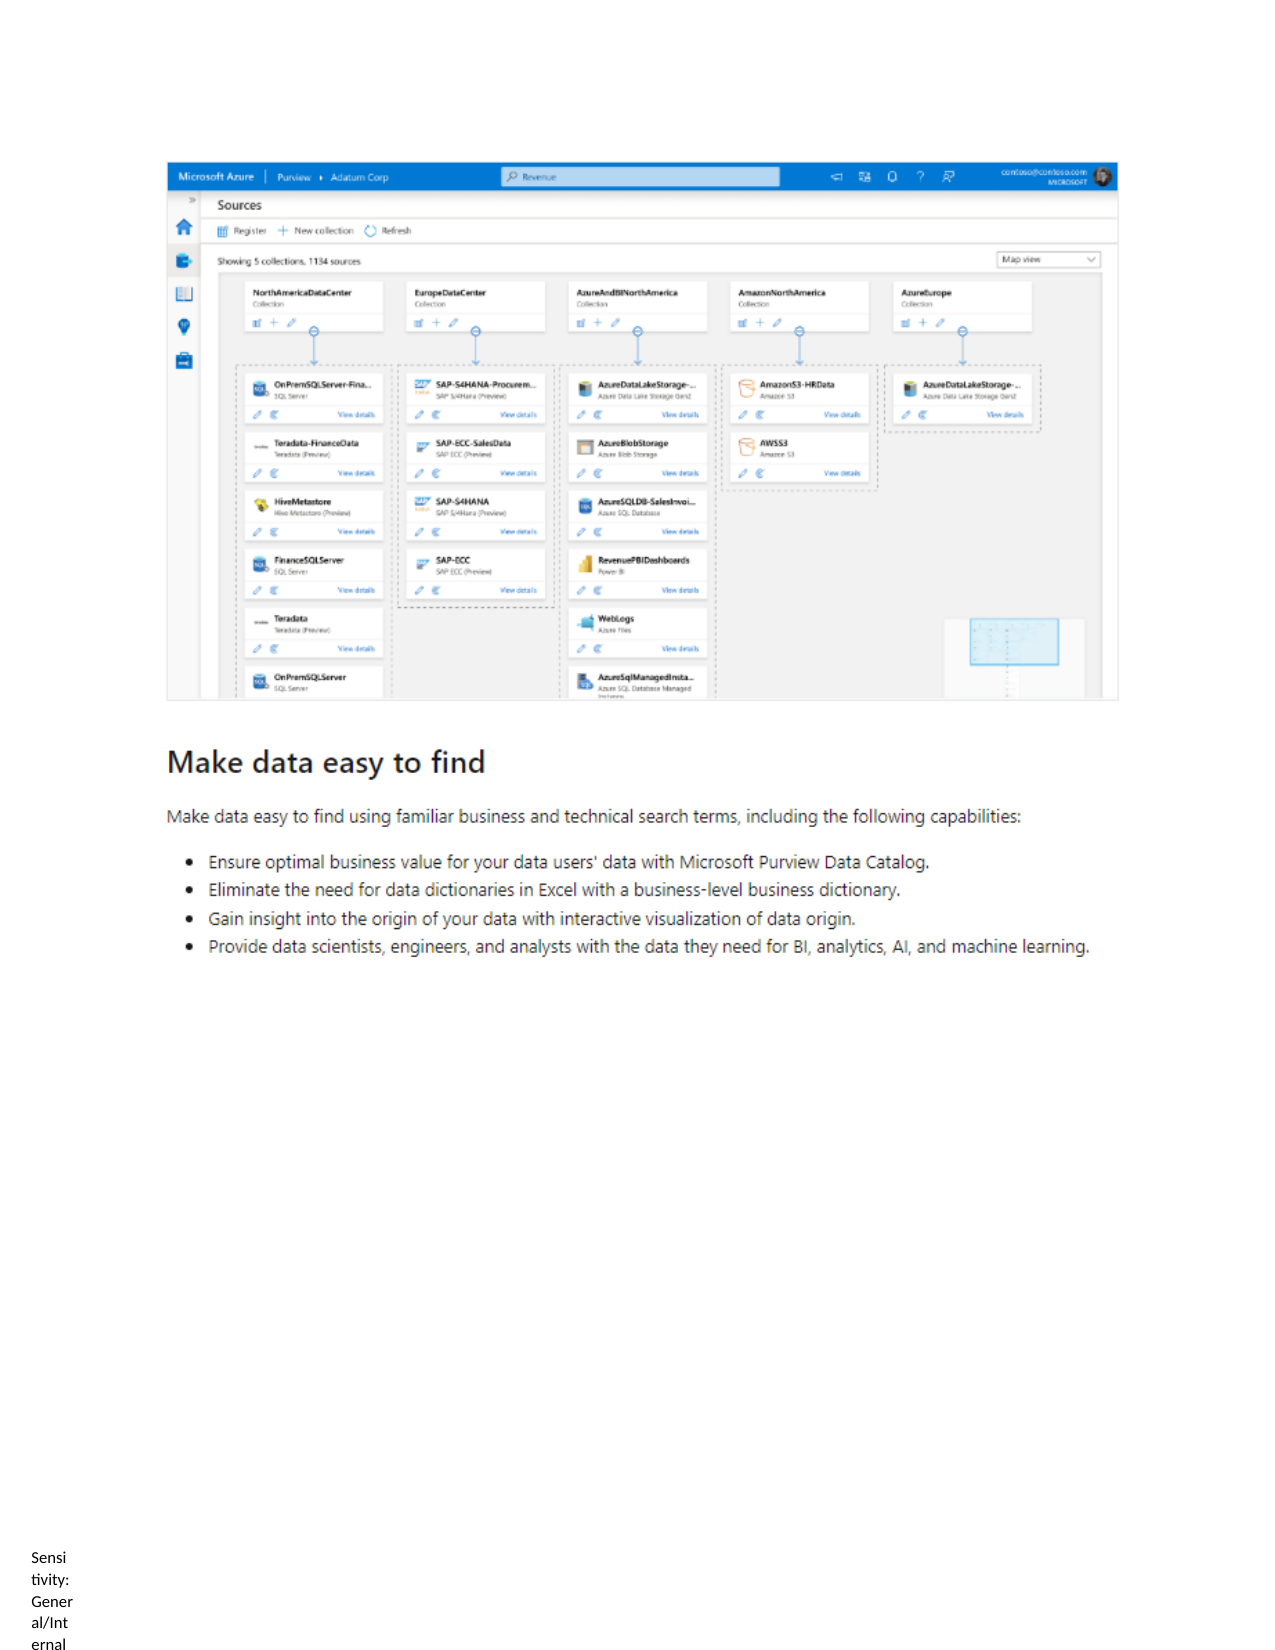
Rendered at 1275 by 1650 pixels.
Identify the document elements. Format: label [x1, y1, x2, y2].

picture [150, 150, 1125, 964]
